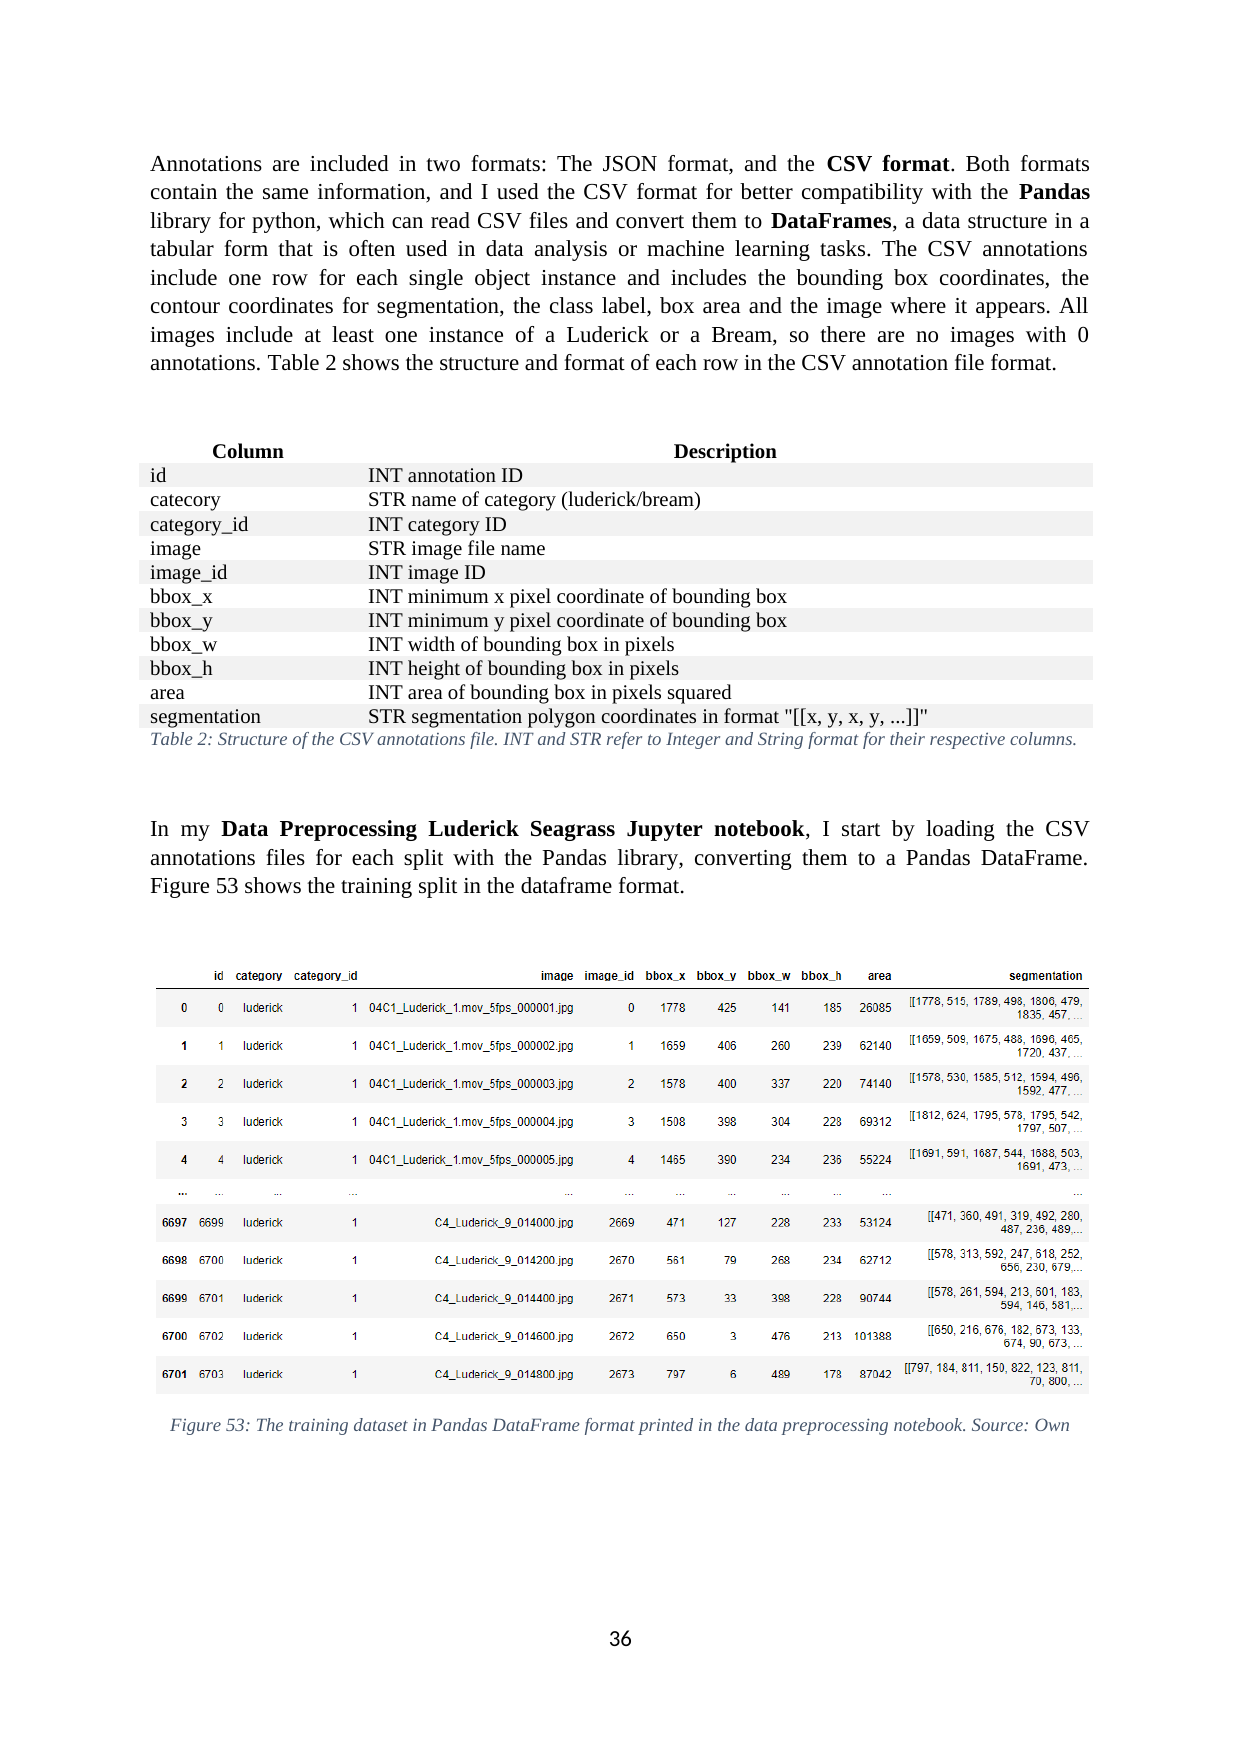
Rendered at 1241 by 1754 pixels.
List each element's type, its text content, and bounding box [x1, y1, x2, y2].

table_cell INT minimum y pixel coordinate of bounding box [357, 608, 1093, 632]
text Figure 53: The training dataset in Pandas DataFrame format printed in the data preprocessing notebook. Source: Own [150, 1414, 1090, 1436]
table_cell INT minimum x pixel coordinate of bounding box [357, 584, 1093, 608]
table_cell bbox_x [139, 584, 357, 608]
table_cell INT image ID [357, 560, 1093, 584]
table_cell INT annotation ID [357, 463, 1093, 487]
table_cell segmentation [139, 704, 357, 728]
text Annotations are included in two formats: The JSON format, and the CSV format. Both formats contain the same information, and I used the CSV format for better compatibility with the Pandas library for python, which can read CSV files and convert them to DataFrames, a data structure in a tabular form that is often used in data analysis or machine learning tasks. The CSV annotations include one row for each single object instance and includes the bounding box coordinates, the contour coordinates for segmentation, the class label, box area and the image where it appears. All images include at least one instance of a Luderick or a Bream, so there are no images with 0 annotations. Table 2 shows the structure and format of each row in the CSV annotation file format. [150, 150, 1090, 375]
table_cell INT area of bounding box in pixels squared [357, 680, 1093, 704]
table_cell STR name of category (luderick/bream) [357, 488, 1093, 511]
table_cell INT width of bounding box in pixels [357, 632, 1093, 656]
table_header Column [139, 439, 357, 463]
table_cell bbox_h [139, 656, 357, 680]
text In my Data Preprocessing Luderick Seagrass Jupyter notebook, I start by loading the CSV annotations files for each split with the Pandas library, converting them to a Pandas DataFrame. Figure 53 shows the training split in the dataframe format. [150, 816, 1090, 899]
table_cell bbox_w [139, 632, 357, 656]
table_cell area [139, 680, 357, 704]
text Table 2: Structure of the CSV annotations file. INT and STR refer to Integer and String format for their respective columns. [150, 728, 1090, 749]
table_cell INT category ID [357, 511, 1093, 536]
table_cell STR segmentation polygon coordinates in format "[[x, y, x, y, ...]]" [357, 704, 1093, 728]
table_cell image [139, 536, 357, 559]
table_cell STR image file name [357, 536, 1093, 559]
table_header Description [357, 439, 1093, 463]
table_cell bbox_y [139, 608, 357, 632]
picture [150, 962, 1091, 1396]
table_cell catecory [139, 488, 357, 511]
table_cell INT height of bounding box in pixels [357, 656, 1093, 680]
table_cell category_id [139, 511, 357, 536]
table_cell image_id [139, 560, 357, 584]
table_cell id [139, 463, 357, 487]
